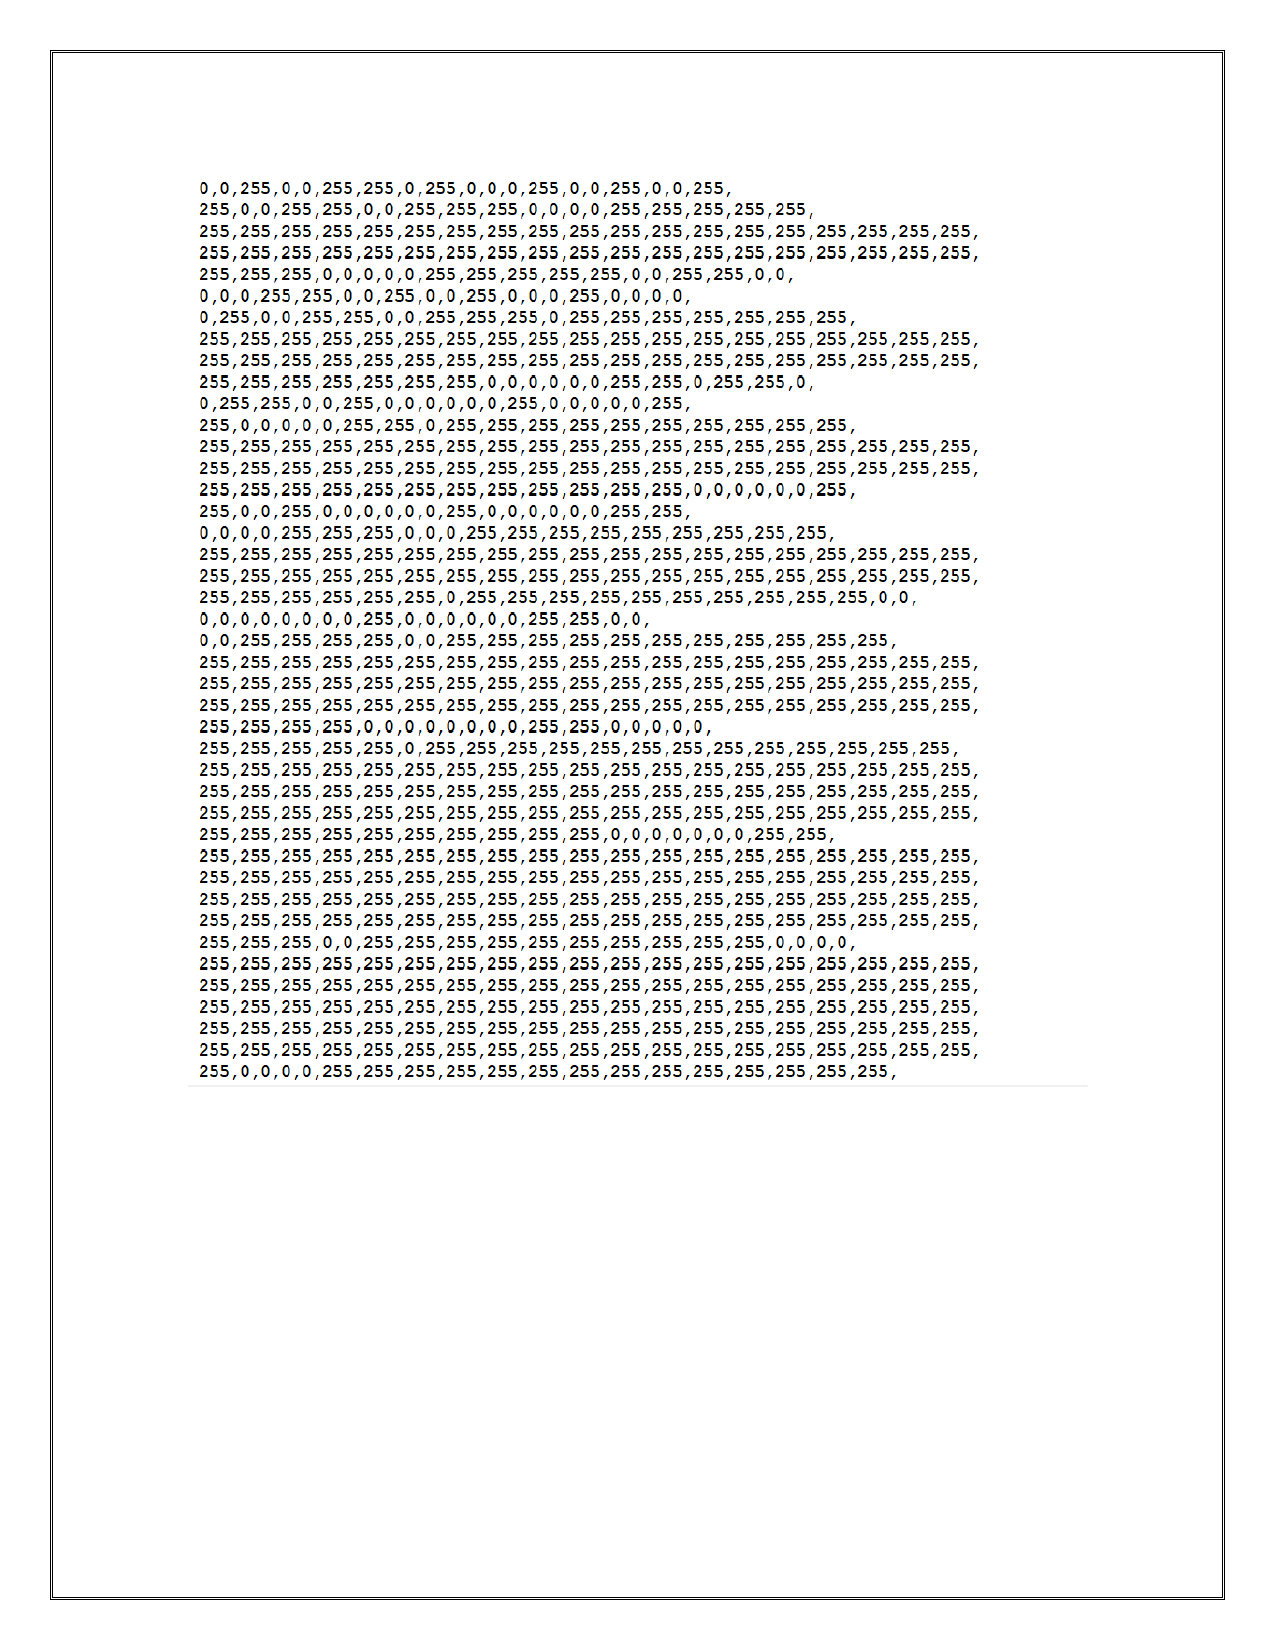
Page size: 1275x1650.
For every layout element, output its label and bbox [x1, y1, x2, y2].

picture [187, 180, 1088, 1087]
